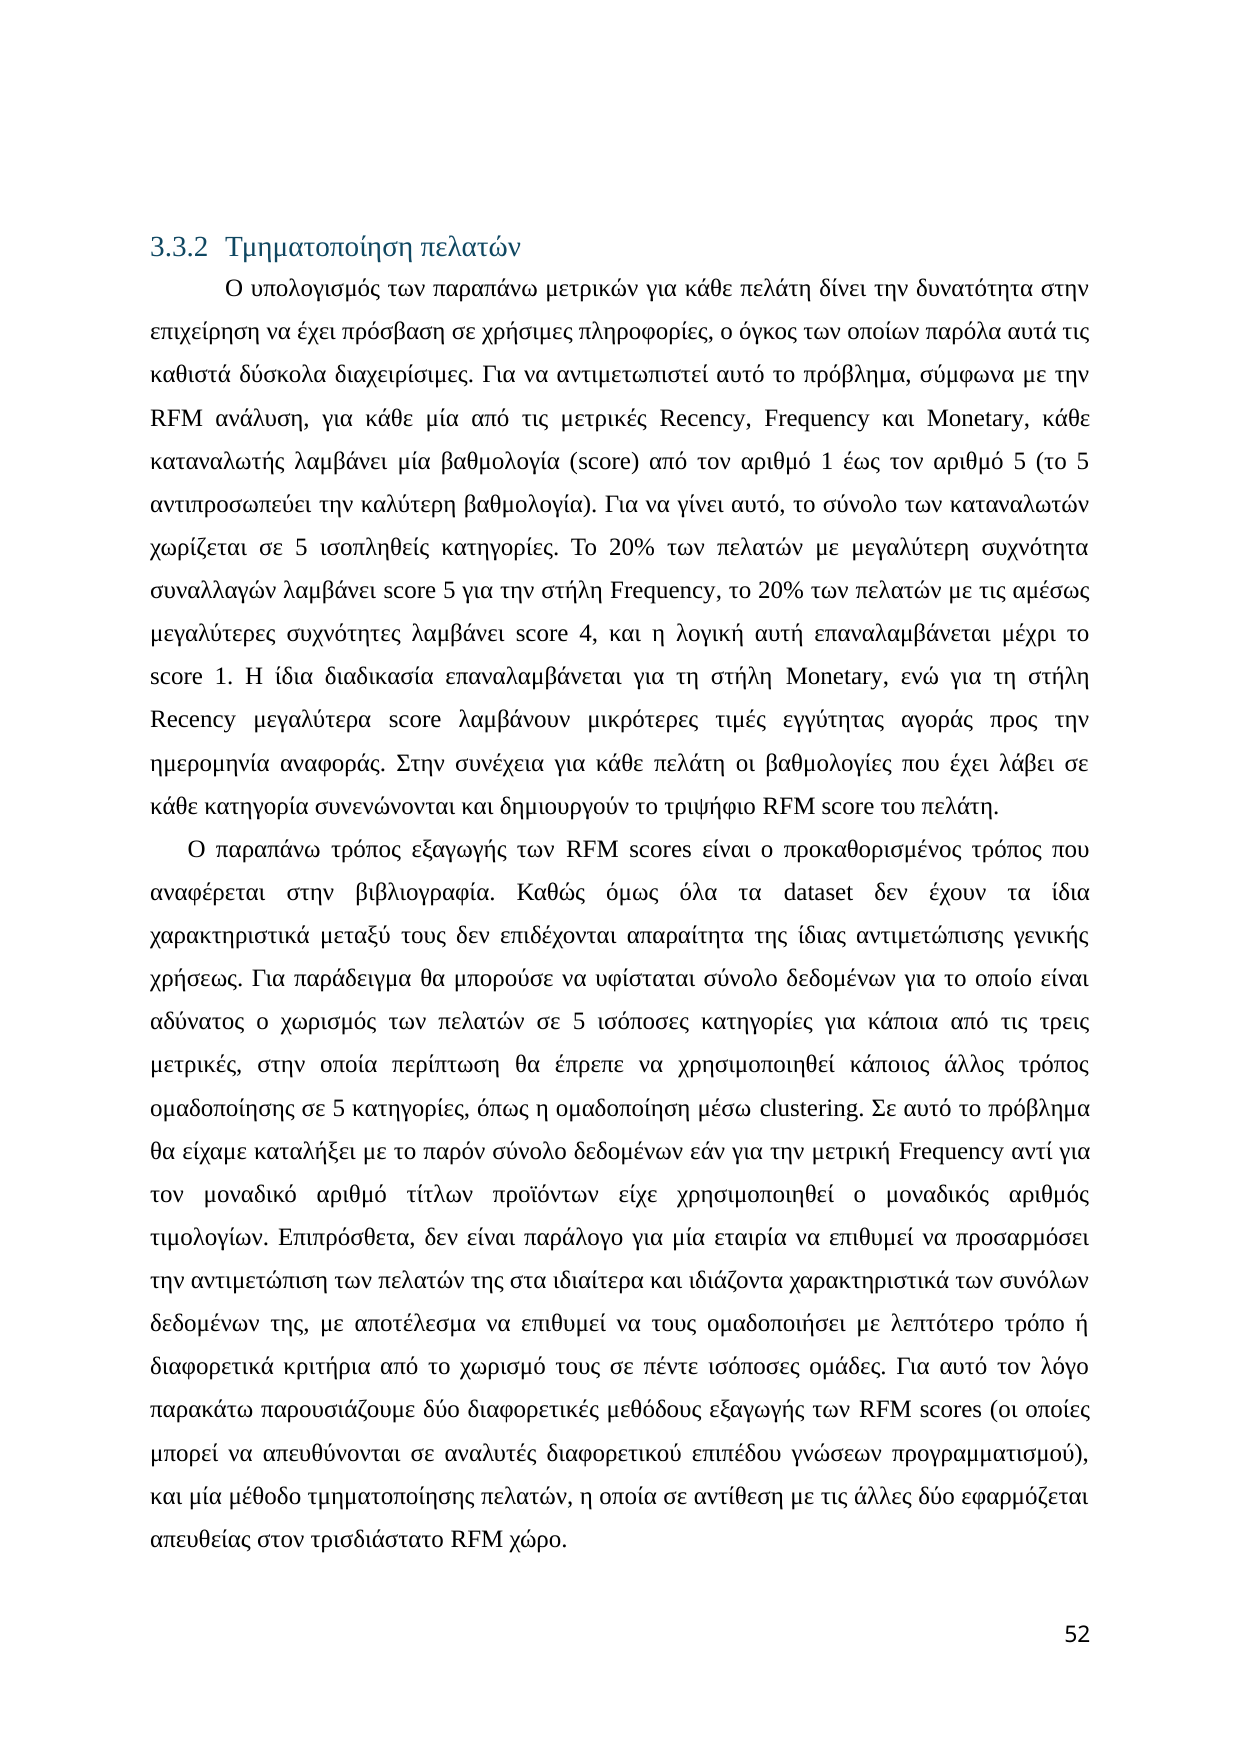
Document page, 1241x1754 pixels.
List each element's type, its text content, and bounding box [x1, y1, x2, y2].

list Ο υπολογισμός των παραπάνω μετρικών για κάθε πελάτη δίνει την δυνατότητα στην επιχείρηση να έχει πρόσβαση σε χρήσιμες πληροφορίες, ο όγκος των οποίων παρόλα αυτά τις καθιστά δύσκολα διαχειρίσιμες. Για να αντιμετωπιστεί αυτό το πρόβλημα, σύμφωνα με την RFM ανάλυση, για κάθε μία από τις μετρικές Recency, Frequency και Monetary, κάθε καταναλωτής λαμβάνει μία βαθμολογία (score) από τον αριθμό 1 έως τον αριθμό 5 (το 5 αντιπροσωπεύει την καλύτερη βαθμολογία). Για να γίνει αυτό, το σύνολο των καταναλωτών χωρίζεται σε 5 ισοπληθείς κατηγορίες. Το 20% των πελατών με μεγαλύτερη συχνότητα συναλλαγών λαμβάνει score 5 για την στήλη Frequency, το 20% των πελατών με τις αμέσως μεγαλύτερες συχνότητες λαμβάνει score 4, και η λογική αυτή επαναλαμβάνεται μέχρι το score 1. Η ίδια διαδικασία επαναλαμβάνεται για τη στήλη Monetary, ενώ για τη στήλη Recency μεγαλύτερα score λαμβάνουν μικρότερες τιμές εγγύτητας αγοράς προς την ημερομηνία αναφοράς. Στην συνέχεια για κάθε πελάτη οι βαθμολογίες που έχει λάβει σε κάθε κατηγορία συνενώνονται και δημιουργούν το τριψήφιο RFM score του πελάτη. [150, 273, 1090, 819]
list Ο παραπάνω τρόπος εξαγωγής των RFM scores είναι ο προκαθορισμένος τρόπος που αναφέρεται στην βιβλιογραφία. Καθώς όμως όλα τα dataset δεν έχουν τα ίδια χαρακτηριστικά μεταξύ τους δεν επιδέχονται απαραίτητα της ίδιας αντιμετώπισης γενικής χρήσεως. Για παράδειγμα θα μπορούσε να υφίσταται σύνολο δεδομένων για το οποίο είναι αδύνατος ο χωρισμός των πελατών σε 5 ισόποσες κατηγορίες για κάποια από τις τρεις μετρικές, στην οποία περίπτωση θα έπρεπε να χρησιμοποιηθεί κάποιος άλλος τρόπος ομαδοποίησης σε 5 κατηγορίες, όπως η ομαδοποίηση μέσω clustering. Σε αυτό το πρόβλημα θα είχαμε καταλήξει με το παρόν σύνολο δεδομένων εάν για την μετρική Frequency αντί για τον μοναδικό αριθμό τίτλων προϊόντων είχε χρησιμοποιηθεί ο μοναδικός αριθμός τιμολογίων. Επιπρόσθετα, δεν είναι παράλογο για μία εταιρία να επιθυμεί να προσαρμόσει την αντιμετώπιση των πελατών της στα ιδιαίτερα και ιδιάζοντα χαρακτηριστικά των συνόλων δεδομένων της, με αποτέλεσμα να επιθυμεί να τους ομαδοποιήσει με λεπτότερο τρόπο ή διαφορετικά κριτήρια από το χωρισμό τους σε πέντε ισόποσες ομάδες. Για αυτό τον λόγο παρακάτω παρουσιάζουμε δύο διαφορετικές μεθόδους εξαγωγής των RFM scores (οι οποίες μπορεί να απευθύνονται σε αναλυτές διαφορετικού επιπέδου γνώσεων προγραμματισμού), και μία μέθοδο τμηματοποίησης πελατών, η οποία σε αντίθεση με τις άλλες δύο εφαρμόζεται απευθείας στον τρισδιάστατο RFM χώρο. [150, 834, 1090, 1553]
subtitle Τμηματοποίηση πελατών [150, 229, 1090, 262]
